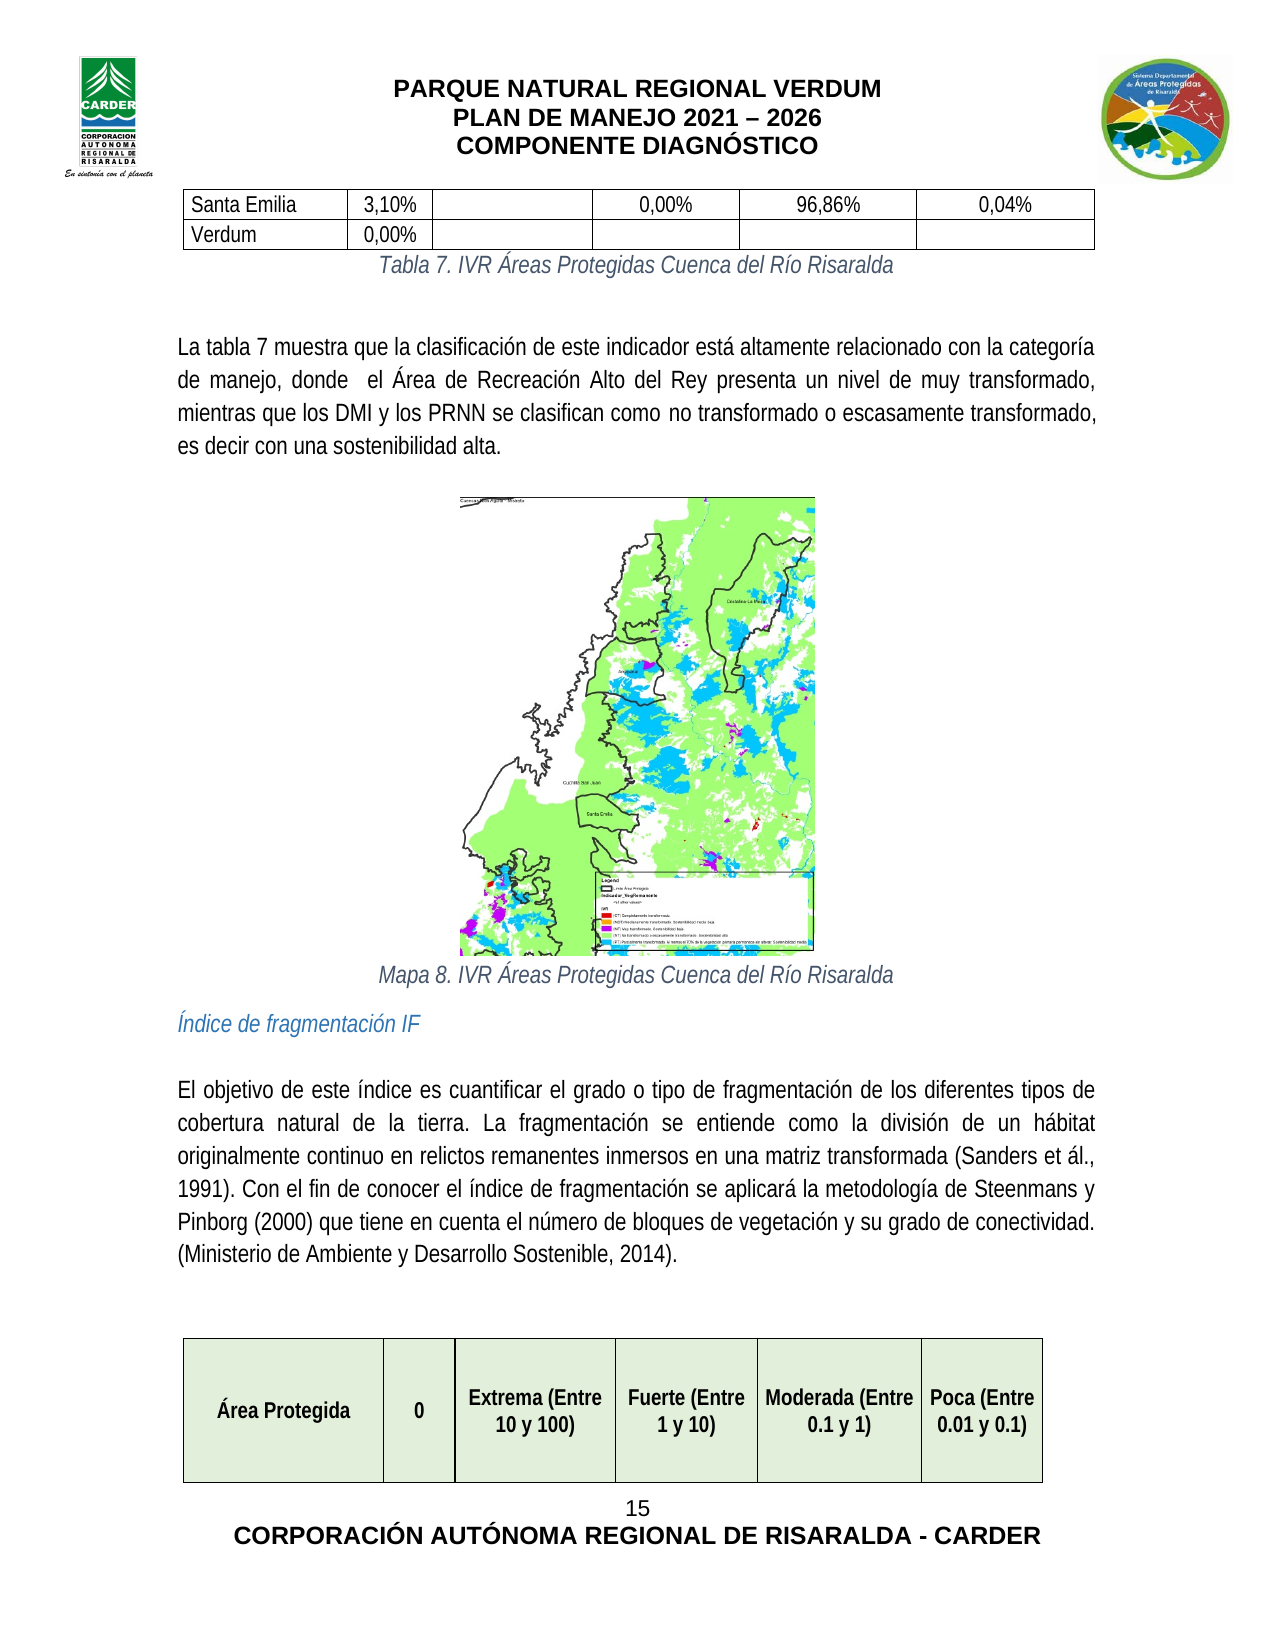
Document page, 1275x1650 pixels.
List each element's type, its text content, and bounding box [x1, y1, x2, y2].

table_header Área Protegida [184, 1339, 383, 1482]
table_cell 96,86% [740, 190, 916, 219]
picture [460, 496, 815, 956]
table_cell [433, 190, 592, 219]
text Mapa 8. IVR Áreas Protegidas Cuenca del Río Risaralda [177, 959, 1098, 988]
table_header Fuerte (Entre 1 y 10) [616, 1339, 757, 1482]
text Tabla 7. IVR Áreas Protegidas Cuenca del Río Risaralda [177, 250, 1098, 278]
table_header Poca (Entre 0.01 y 0.1) [922, 1339, 1042, 1482]
picture [1097, 55, 1234, 185]
table_cell Santa Emilia [184, 190, 347, 219]
table_cell [593, 220, 739, 249]
table_cell Verdum [184, 220, 347, 249]
table_cell [433, 220, 592, 249]
text La tabla 7 muestra que la clasificación de este indicador está altamente relacionado con la categoría de manejo, donde el Área de Recreación Alto del Rey presenta un nivel de muy transformado, mientras que los DMI y los PRNN se clasifican como no transformado o escasamente transformado, es decir con una sostenibilidad alta. [177, 332, 1098, 459]
table_cell 0,00% [593, 190, 739, 219]
table_header Moderada (Entre 0.1 y 1) [758, 1339, 921, 1482]
table_cell 0,04% [917, 190, 1094, 219]
table_cell 3,10% [348, 190, 432, 219]
table_cell [740, 220, 916, 249]
text El objetivo de este índice es cuantificar el grado o tipo de fragmentación de los diferentes tipos de cobertura natural de la tierra. La fragmentación se entiende como la división de un hábitat originalmente continuo en relictos remanentes inmersos en una matriz transformada (Sanders et ál., 1991). Con el fin de conocer el índice de fragmentación se aplicará la metodología de Steenmans y Pinborg (2000) que tiene en cuenta el número de bloques de vegetación y su grado de conectividad. (Ministerio de Ambiente y Desarrollo Sostenible, 2014). [177, 1075, 1098, 1268]
picture [59, 50, 159, 188]
table_cell [917, 220, 1094, 249]
table_header Extrema (Entre 10 y 100) [456, 1339, 615, 1482]
table_header 0 [384, 1339, 454, 1482]
subtitle Índice de fragmentación IF [177, 1009, 1098, 1038]
table_cell 0,00% [348, 220, 432, 249]
